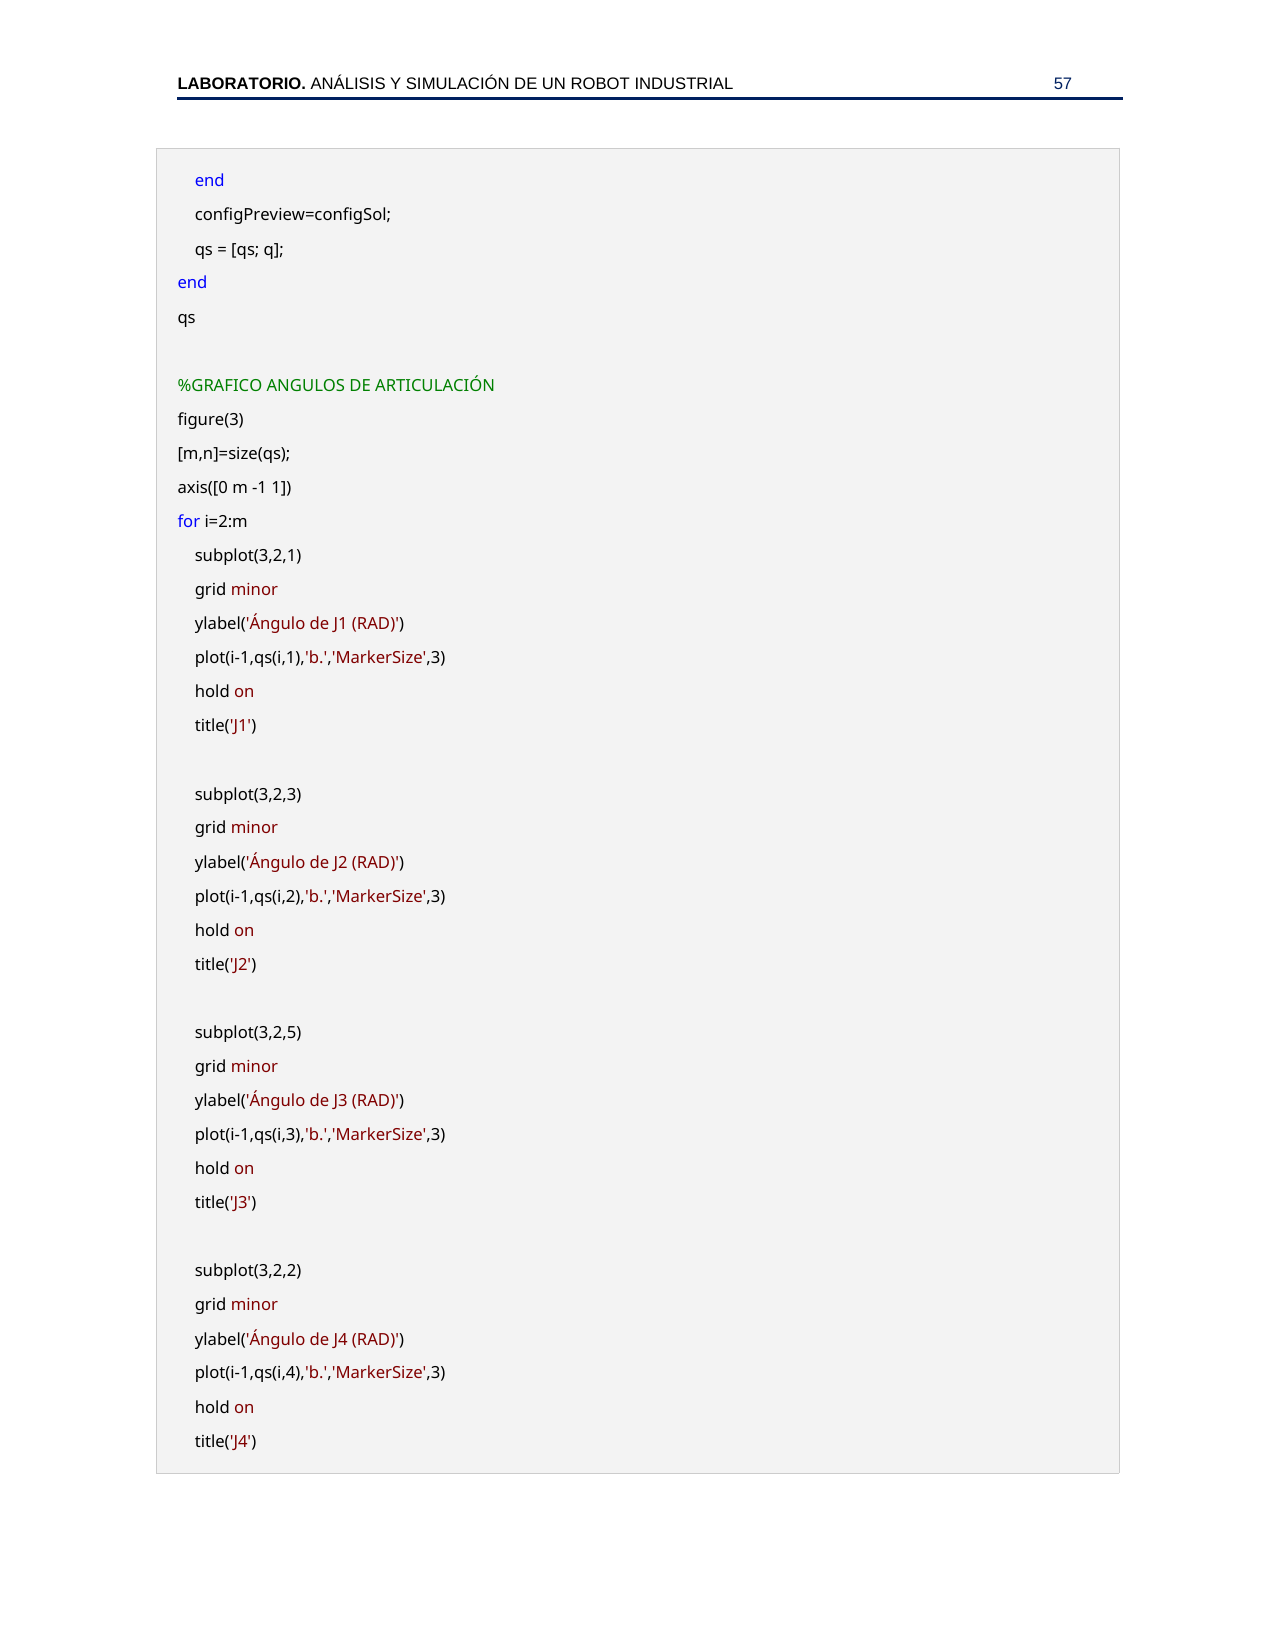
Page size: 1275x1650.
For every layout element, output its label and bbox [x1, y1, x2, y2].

text [157, 149, 1119, 1473]
